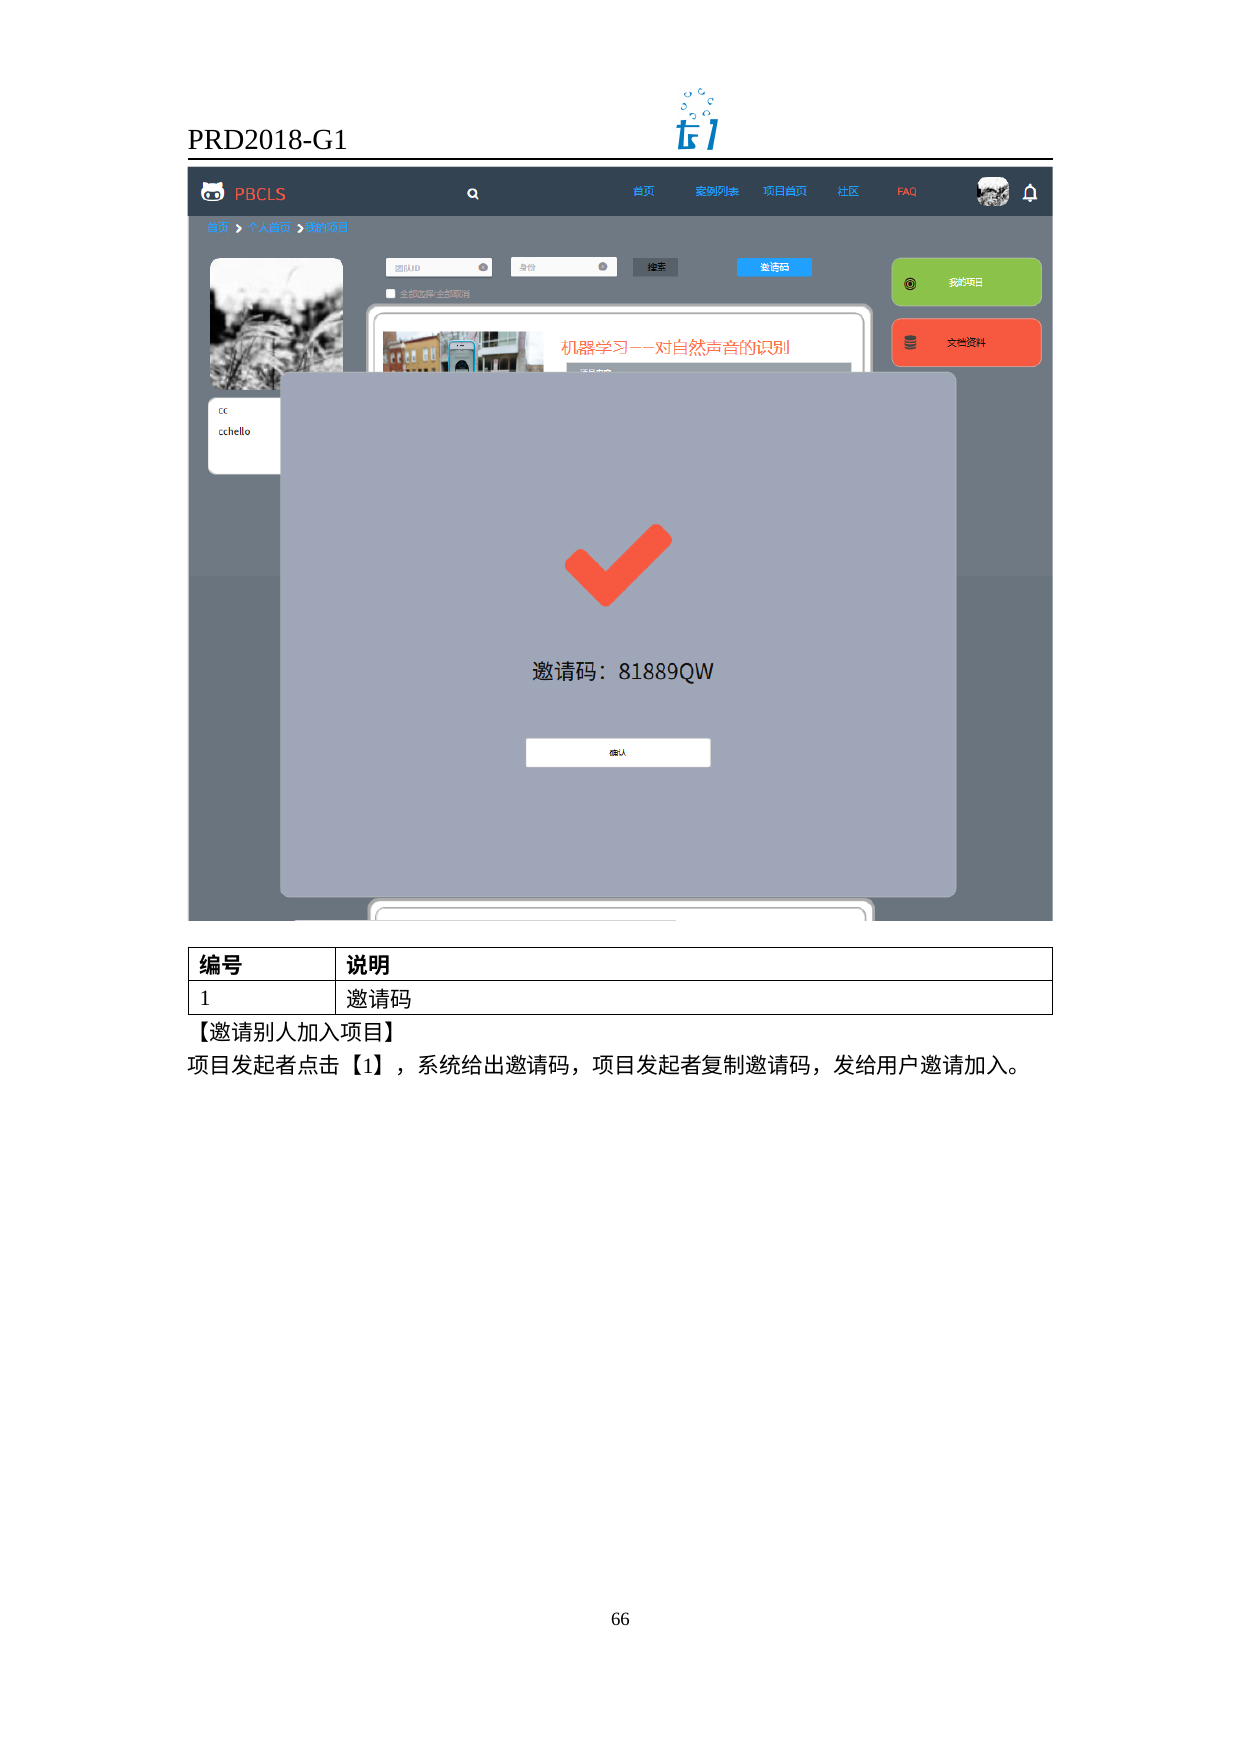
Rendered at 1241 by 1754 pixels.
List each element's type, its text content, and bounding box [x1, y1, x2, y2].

table_cell 邀请码 [336, 981, 1052, 1014]
table_cell 1 [189, 981, 335, 1014]
picture [676, 88, 719, 150]
table_header 编号 [189, 948, 335, 980]
text 项目发起者点击【1】，系统给出邀请码，项目发起者复制邀请码，发给用户邀请加入。 [187, 1047, 1053, 1080]
table_header 说明 [336, 948, 1052, 980]
picture [187, 166, 1053, 921]
text 【邀请别人加入项目】 [187, 1015, 1053, 1047]
